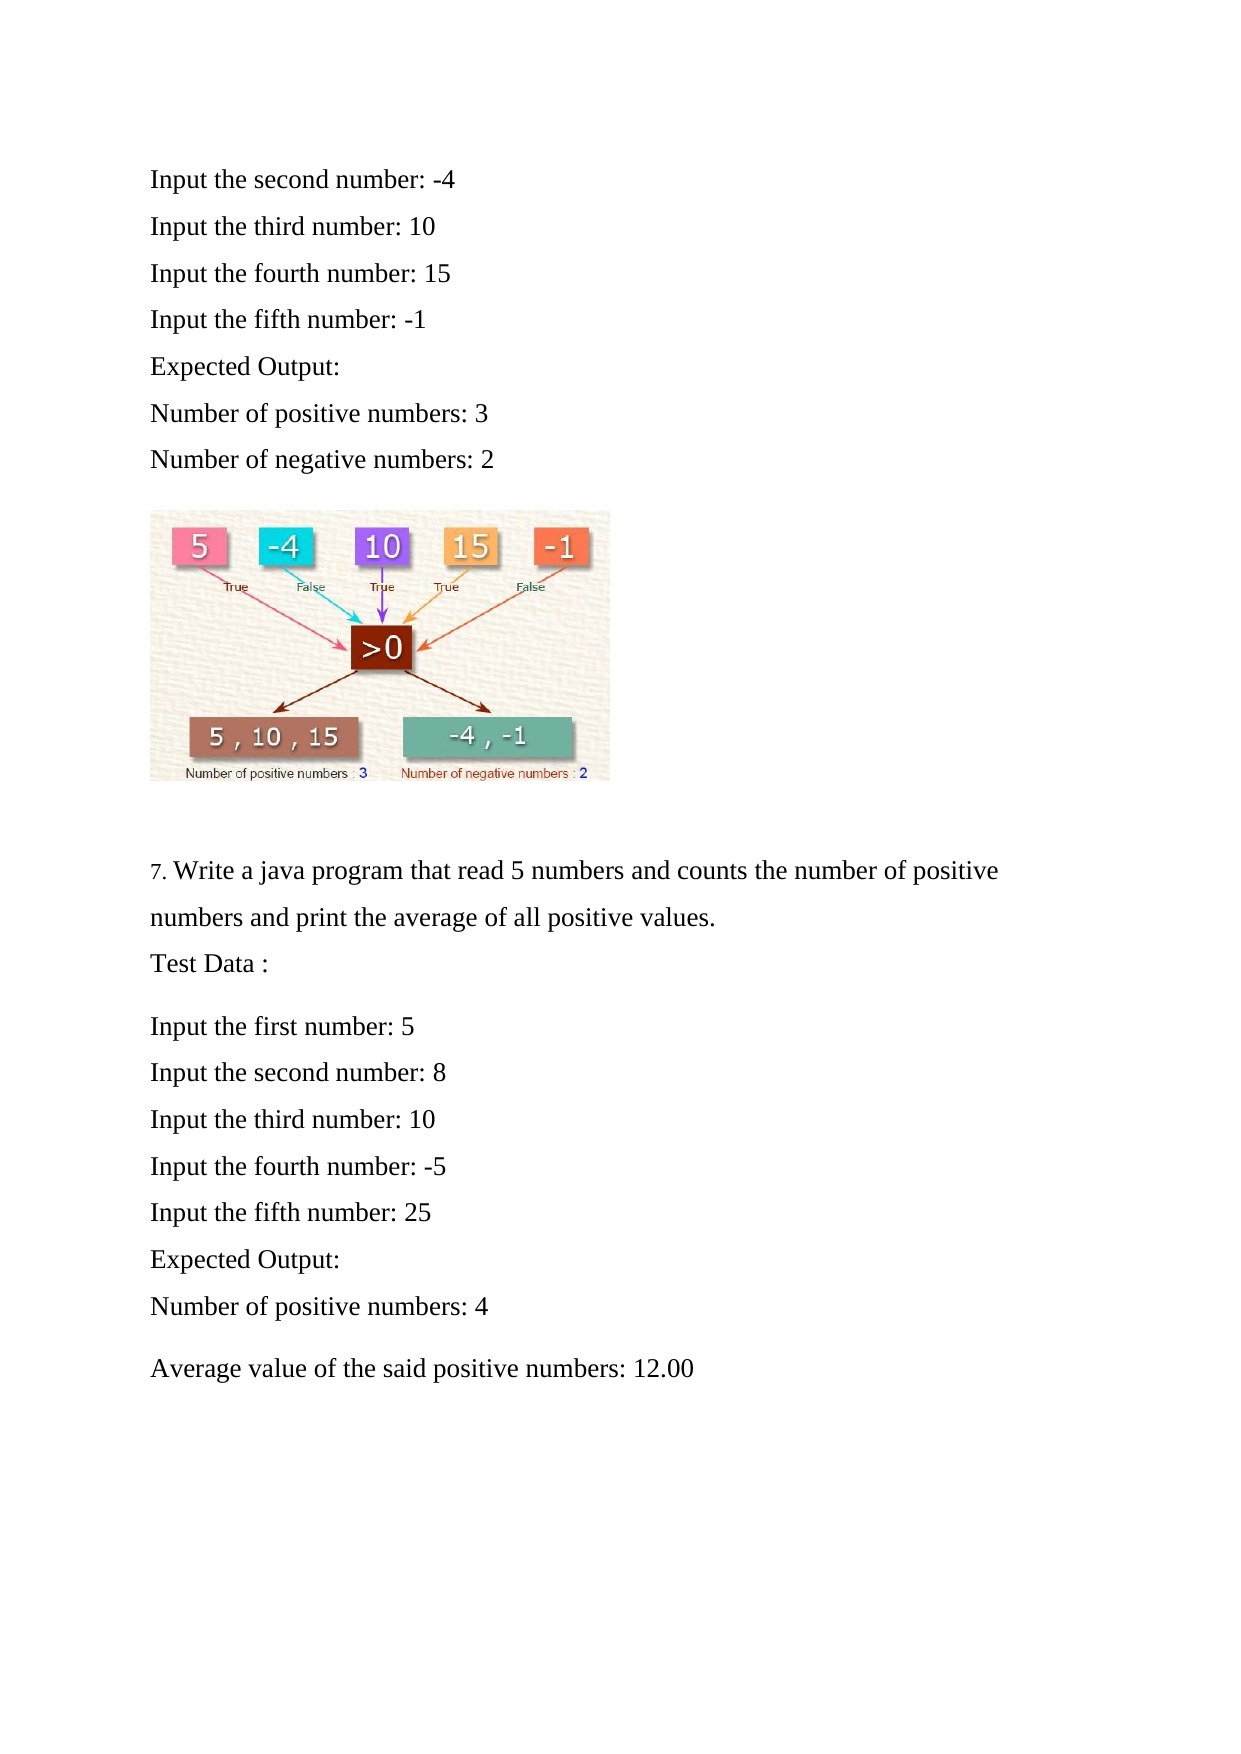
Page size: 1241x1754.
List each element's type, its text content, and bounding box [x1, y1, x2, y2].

text Test Data : [150, 948, 1103, 979]
text Input the second number: -4 Input the third number: 10 Input the fourth number: 15 Input the fifth number: -1 Expected Output: [150, 163, 458, 381]
picture [150, 510, 611, 781]
text Average value of the said positive numbers: 12.00 [150, 1352, 1103, 1383]
text Number of positive numbers: 4 [150, 1290, 1103, 1321]
text Input the first number: 5 Input the second number: 8 Input the third number: 10 Input the fourth number: -5 Input the fifth number: 25 Expected Output: [150, 1010, 449, 1274]
text Number of positive numbers: 3 Number of negative numbers: 2 [150, 397, 495, 474]
list Write a java program that read 5 numbers and counts the number of positive numbers and print the average of all positive values. [150, 854, 1073, 932]
